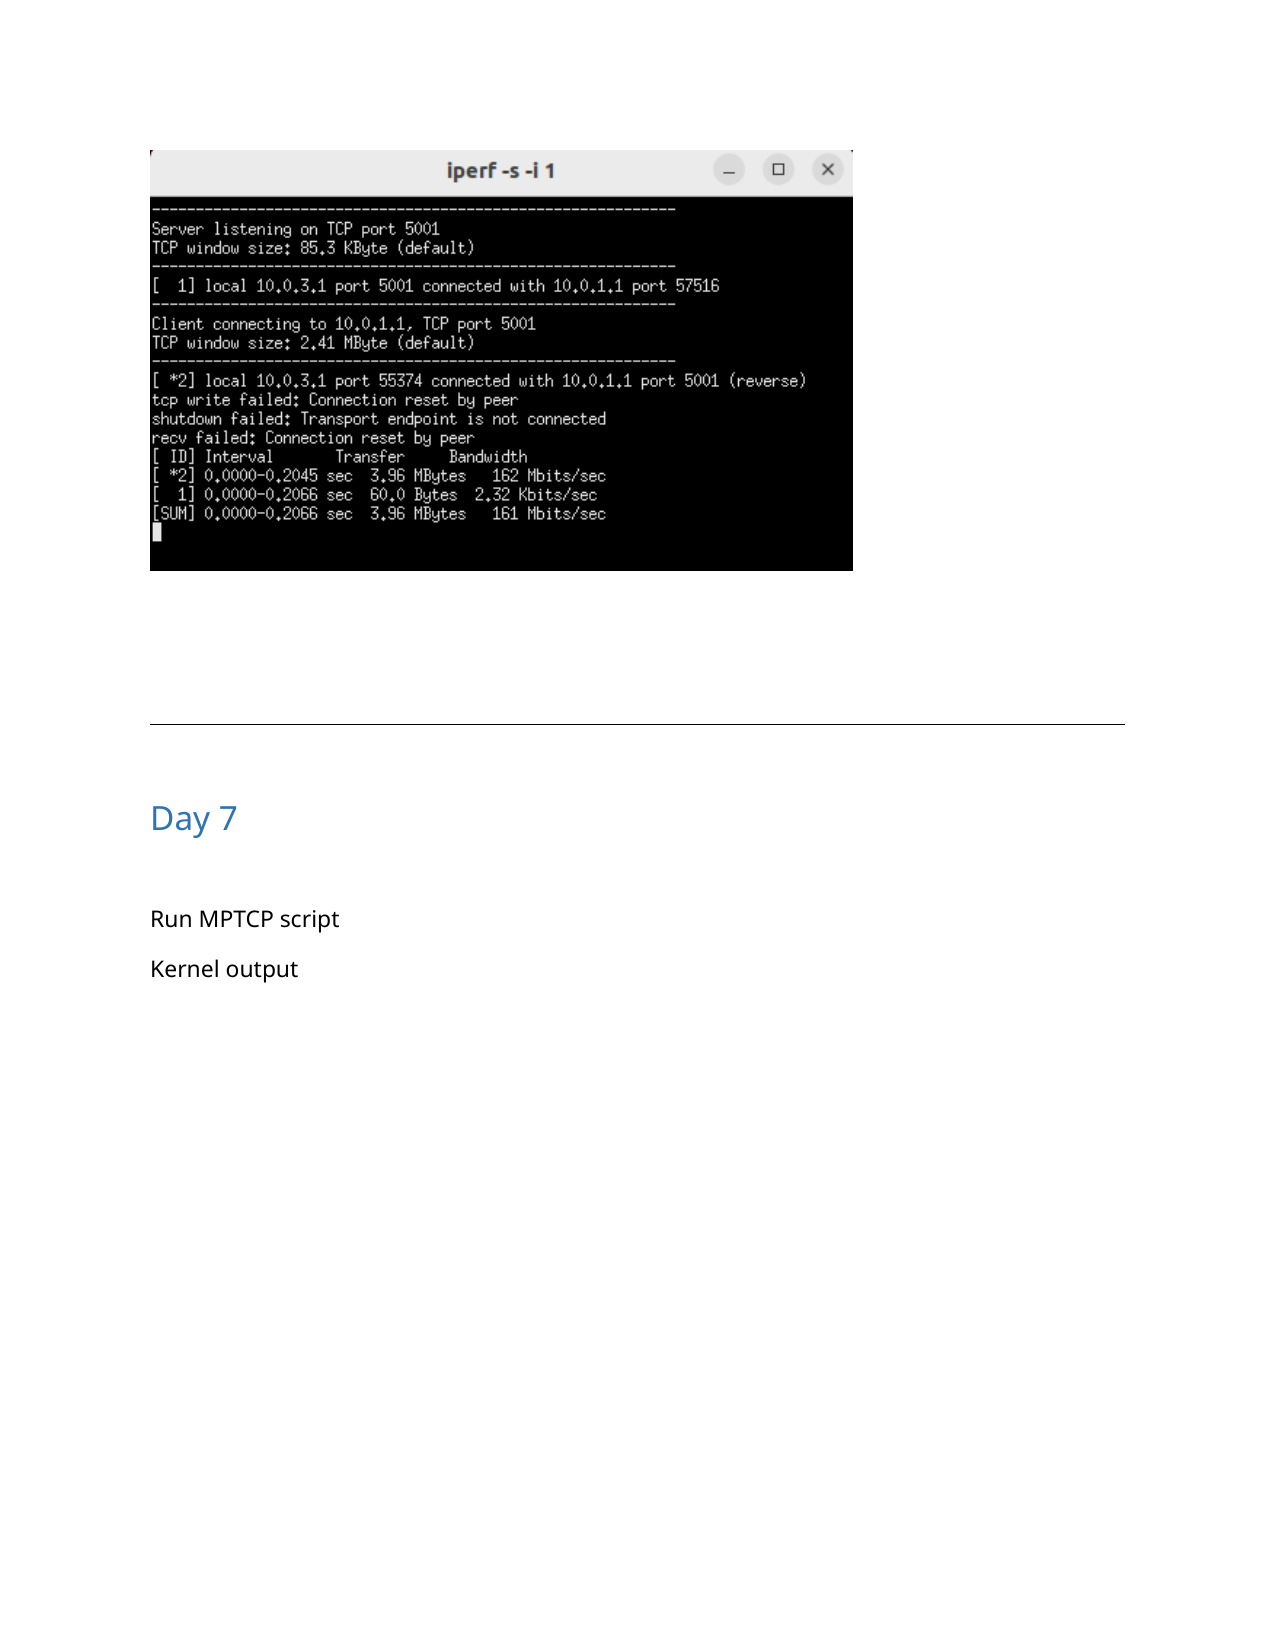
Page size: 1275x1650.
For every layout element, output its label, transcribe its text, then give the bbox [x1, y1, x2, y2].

text Run MPTCP script [150, 902, 1125, 934]
picture [150, 150, 853, 571]
subtitle Day 7 [150, 795, 1125, 840]
text Kernel output [150, 953, 1125, 984]
